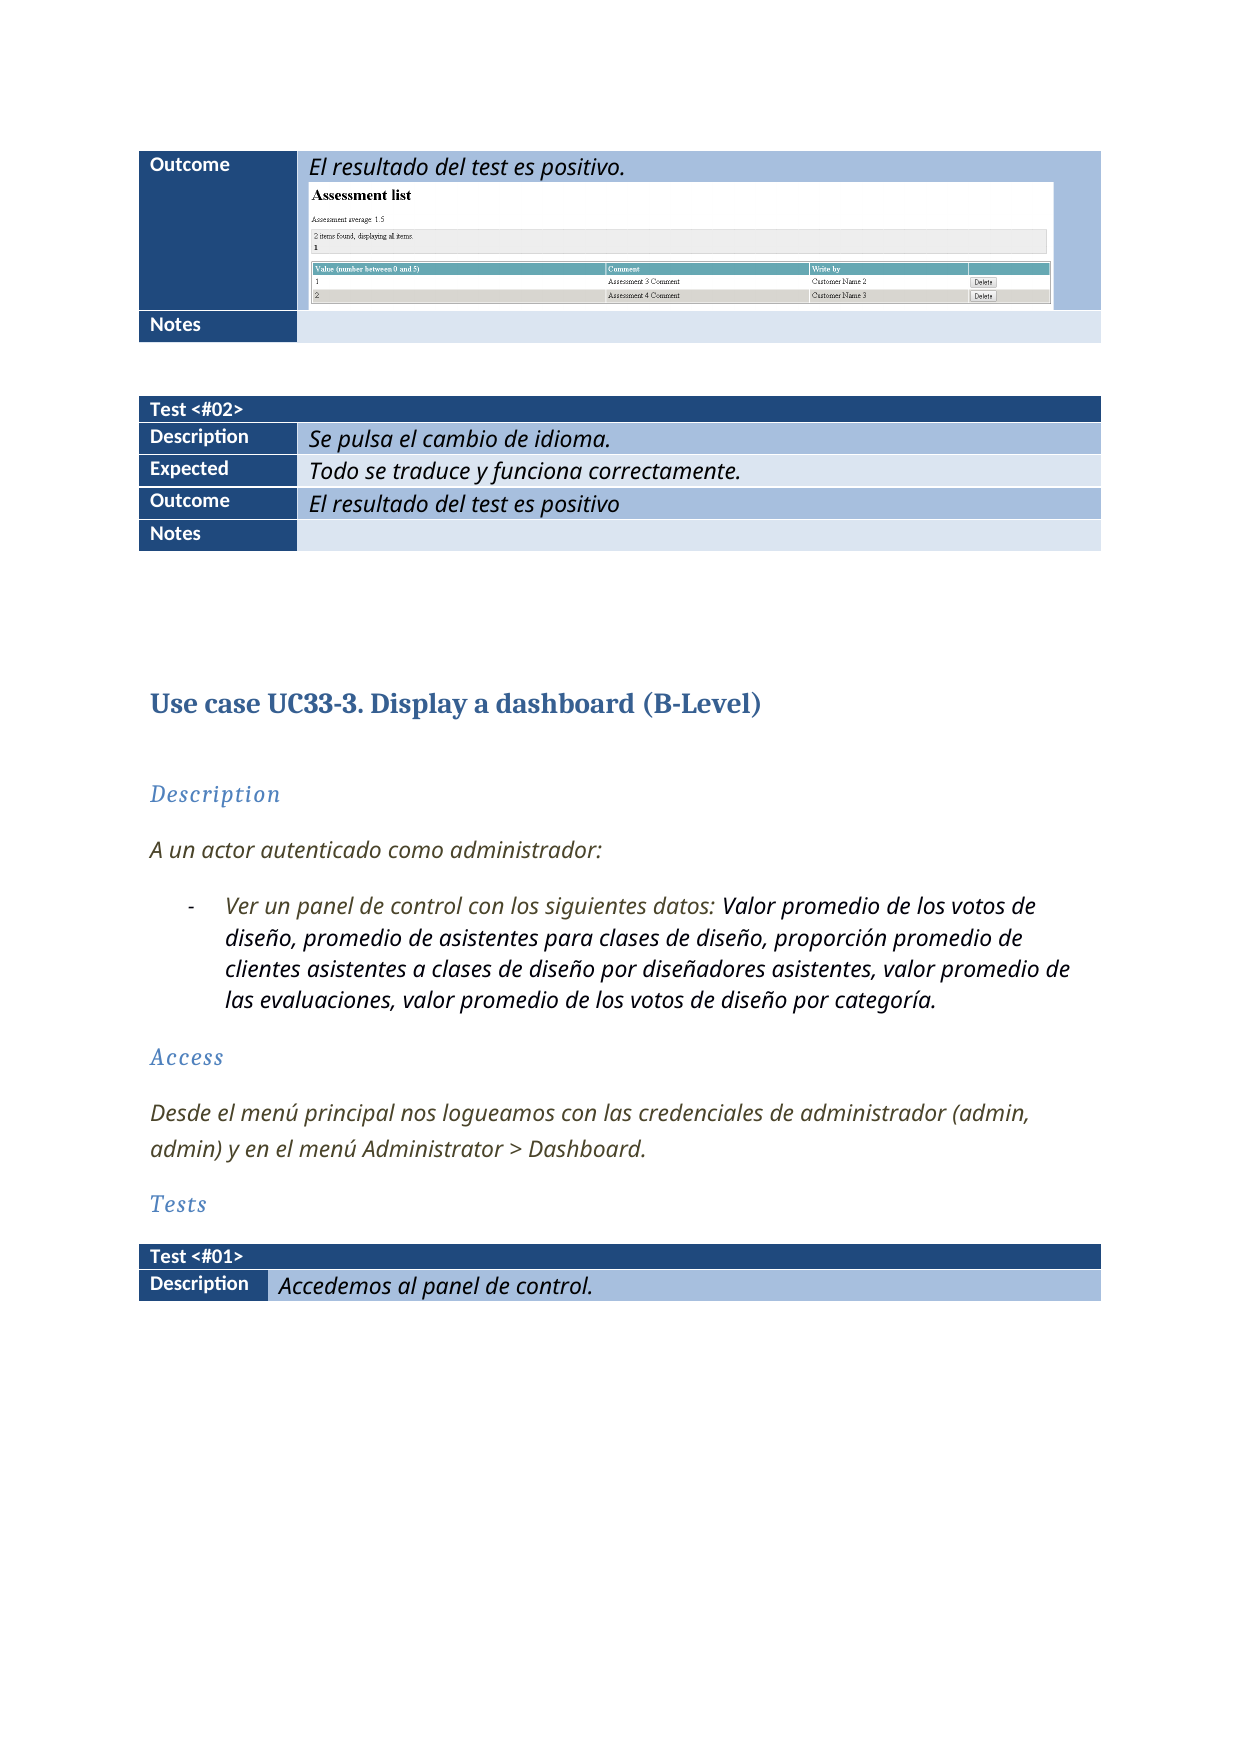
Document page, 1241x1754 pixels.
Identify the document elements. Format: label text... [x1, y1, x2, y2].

table_header Test <#01> [139, 1244, 1101, 1269]
table_cell Description [139, 423, 297, 454]
picture [308, 182, 1054, 311]
text Access [150, 1043, 1090, 1072]
table_cell Notes [139, 520, 297, 551]
text A un actor autenticado como administrador: [150, 833, 1090, 865]
table_cell Se pulsa el cambio de idioma. [298, 423, 1101, 454]
list Ver un panel de control con los siguientes datos: Valor promedio de los votos de diseño, promedio de asistentes para clases de diseño, proporción promedio de clientes asistentes a clases de diseño por diseñadores asistentes, valor promedio de las evaluaciones, valor promedio de los votos de diseño por categoría. [187, 890, 1090, 1015]
text Tests [150, 1190, 1090, 1219]
table_cell El resultado del test es positivo. [298, 151, 1101, 310]
table_cell [298, 520, 1101, 551]
table_cell Expected [139, 455, 297, 486]
text Use case UC33-3. Display a dashboard (B-Level) [150, 687, 1090, 721]
table_cell Notes [139, 311, 297, 342]
text Description [150, 780, 1090, 808]
text Desde el menú principal nos logueamos con las credenciales de administrador (admin, admin) y en el menú Administrator > Dashboard. [150, 1097, 1090, 1164]
table_cell Outcome [139, 488, 297, 519]
table_cell Accedemos al panel de control. [268, 1270, 1101, 1301]
table_cell Outcome [139, 151, 297, 310]
table_header Test <#02> [139, 396, 1101, 422]
table_cell Description [139, 1270, 268, 1301]
table_cell Todo se traduce y funciona correctamente. [298, 455, 1101, 486]
table_cell El resultado del test es positivo [298, 488, 1101, 519]
table_cell [298, 311, 1101, 342]
